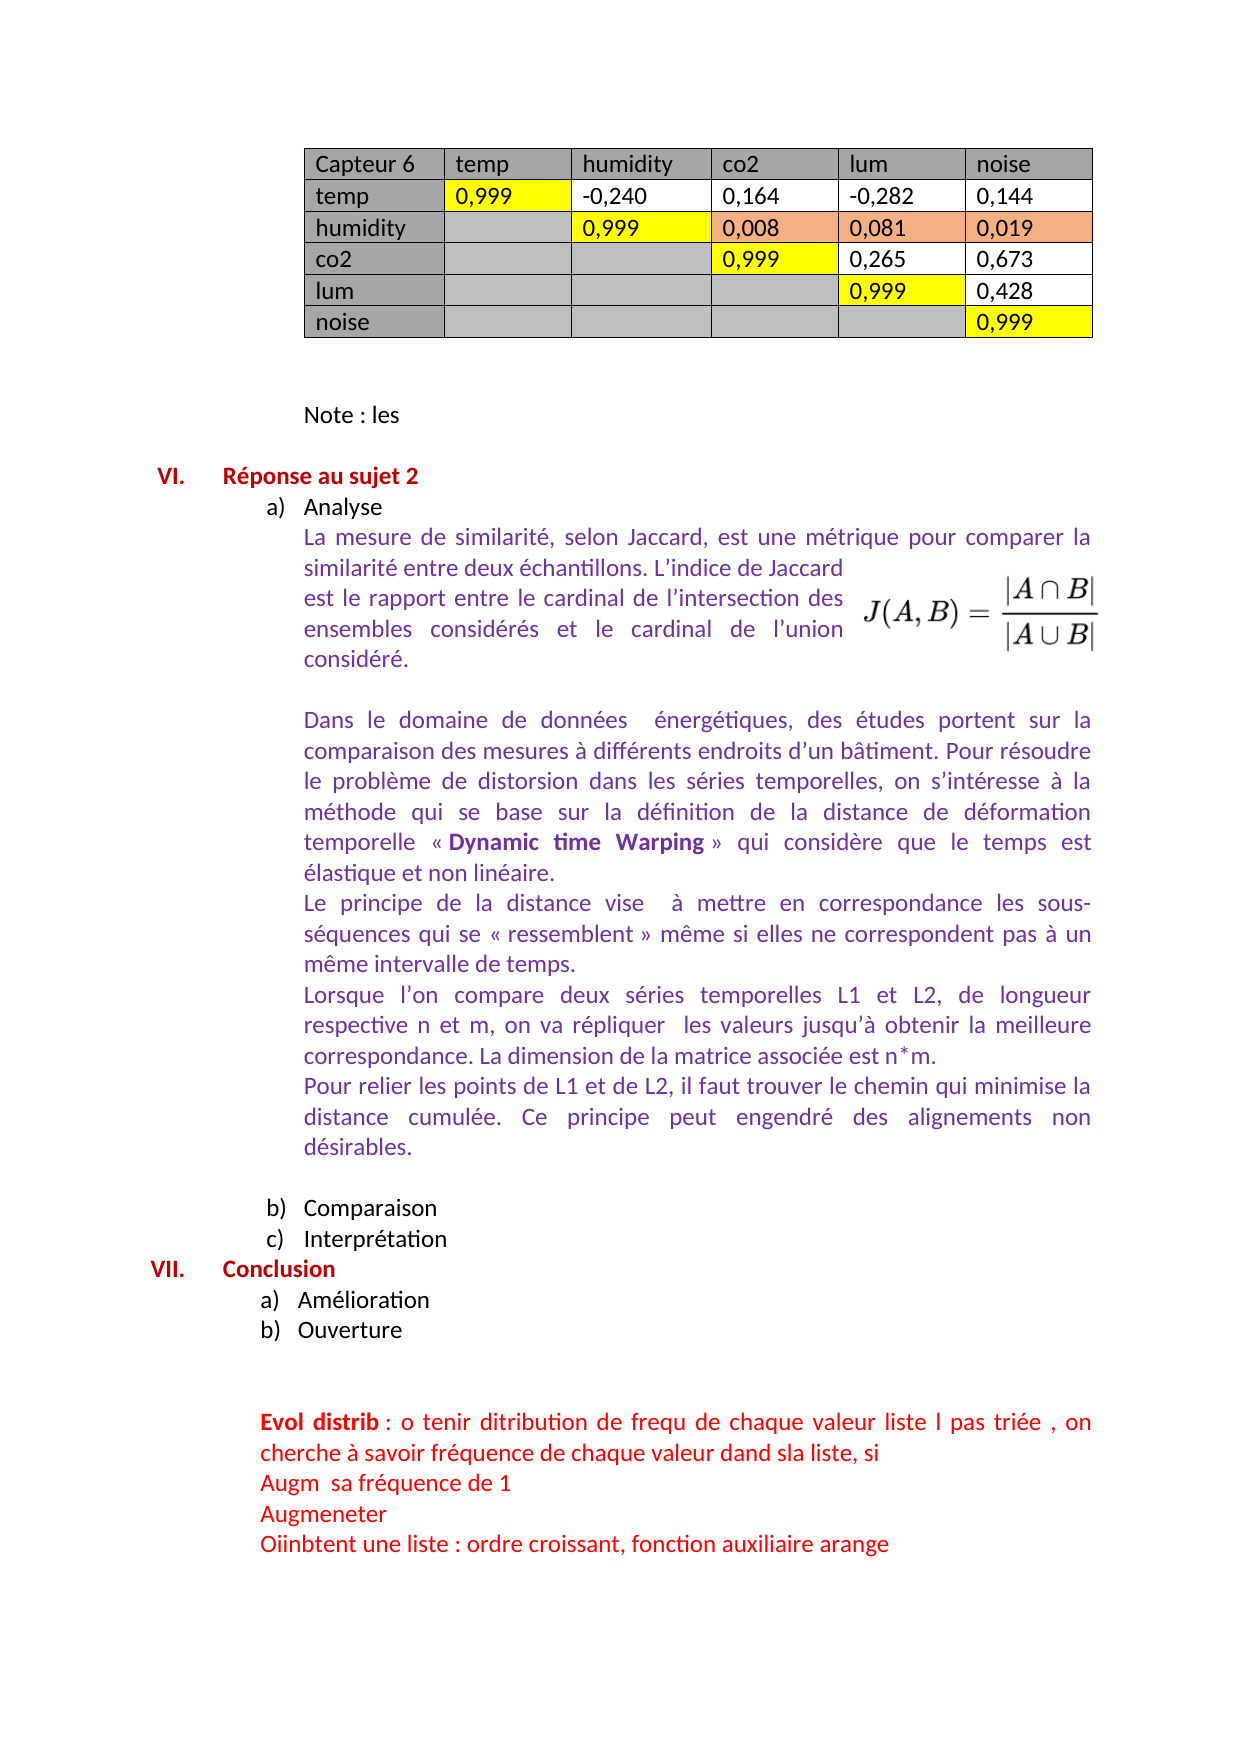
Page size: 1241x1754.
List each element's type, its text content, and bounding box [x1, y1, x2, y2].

table_cell 0,999 [572, 212, 711, 242]
list Analyse [266, 491, 1093, 521]
table_cell co2 [305, 243, 444, 274]
table_cell 0,265 [839, 243, 965, 274]
list La mesure de similarité, selon Jaccard, est une métrique pour comparer la similarité entre deux échantillons. L’indice de Jaccard est le rapport entre le cardinal de l’intersection des ensembles considérés et le cardinal de l’union considéré. [303, 521, 1093, 674]
table_cell [572, 275, 711, 305]
table_cell 0,999 [966, 306, 1092, 337]
table_cell [445, 306, 571, 337]
table_cell 0,999 [839, 275, 965, 305]
table_cell [839, 306, 965, 337]
list Interprétation [266, 1223, 1093, 1254]
list Comparaison [266, 1193, 1093, 1223]
picture [861, 561, 1103, 651]
table_cell 0,008 [712, 212, 838, 242]
table_cell [445, 275, 571, 305]
table_header lum [839, 149, 965, 179]
text Oiinbtent une liste : ordre croissant, fonction auxiliaire arange [260, 1528, 1093, 1559]
table_header co2 [712, 149, 838, 179]
table_header noise [966, 149, 1092, 179]
table_cell [712, 275, 838, 305]
table_cell [572, 243, 711, 274]
table_cell 0,164 [712, 180, 838, 211]
table_cell 0,144 [966, 180, 1092, 211]
list Lorsque l’on compare deux séries temporelles L1 et L2, de longueur respective n et m, on va répliquer les valeurs jusqu’à obtenir la meilleure correspondance. La dimension de la matrice associée est n*m. [303, 979, 1093, 1071]
table_cell noise [305, 306, 444, 337]
table_cell temp [305, 180, 444, 211]
table_cell 0,999 [445, 180, 571, 211]
list Ouverture [260, 1315, 1093, 1345]
table_cell -0,240 [572, 180, 711, 211]
table_cell lum [305, 275, 444, 305]
text Evol distrib : o tenir ditribution de frequ de chaque valeur liste l pas triée , on cherche à savoir fréquence de chaque valeur dand sla liste, si [260, 1406, 1093, 1467]
table_cell [572, 306, 711, 337]
table_cell 0,999 [712, 243, 838, 274]
table_cell 0,428 [966, 275, 1092, 305]
text Augm sa fréquence de 1 [260, 1467, 1093, 1498]
list Dans le domaine de données énergétiques, des études portent sur la comparaison des mesures à différents endroits d’un bâtiment. Pour résoudre le problème de distorsion dans les séries temporelles, on s’intéresse à la méthode qui se base sur la définition de la distance de déformation temporelle « Dynamic time Warping » qui considère que le temps est élastique et non linéaire. [303, 704, 1093, 887]
table_cell 0,081 [839, 212, 965, 242]
list Conclusion [185, 1254, 1093, 1284]
table_cell -0,282 [839, 180, 965, 211]
list Pour relier les points de L1 et de L2, il faut trouver le chemin qui minimise la distance cumulée. Ce principe peut engendré des alignements non désirables. [303, 1071, 1093, 1162]
table_cell 0,019 [966, 212, 1092, 242]
table_header Capteur 6 [305, 149, 444, 179]
list Amélioration [260, 1284, 1093, 1315]
list Le principe de la distance vise à mettre en correspondance les sous-séquences qui se « ressemblent » même si elles ne correspondent pas à un même intervalle de temps. [303, 887, 1093, 979]
table_header temp [445, 149, 571, 179]
table_cell humidity [305, 212, 444, 242]
table_cell [445, 212, 571, 242]
list Réponse au sujet 2 [185, 460, 1093, 491]
table_cell [445, 243, 571, 274]
table_header humidity [572, 149, 711, 179]
text Augmeneter [260, 1498, 1093, 1528]
table_cell [712, 306, 838, 337]
list Note : les [303, 399, 1093, 429]
table_cell 0,673 [966, 243, 1092, 274]
